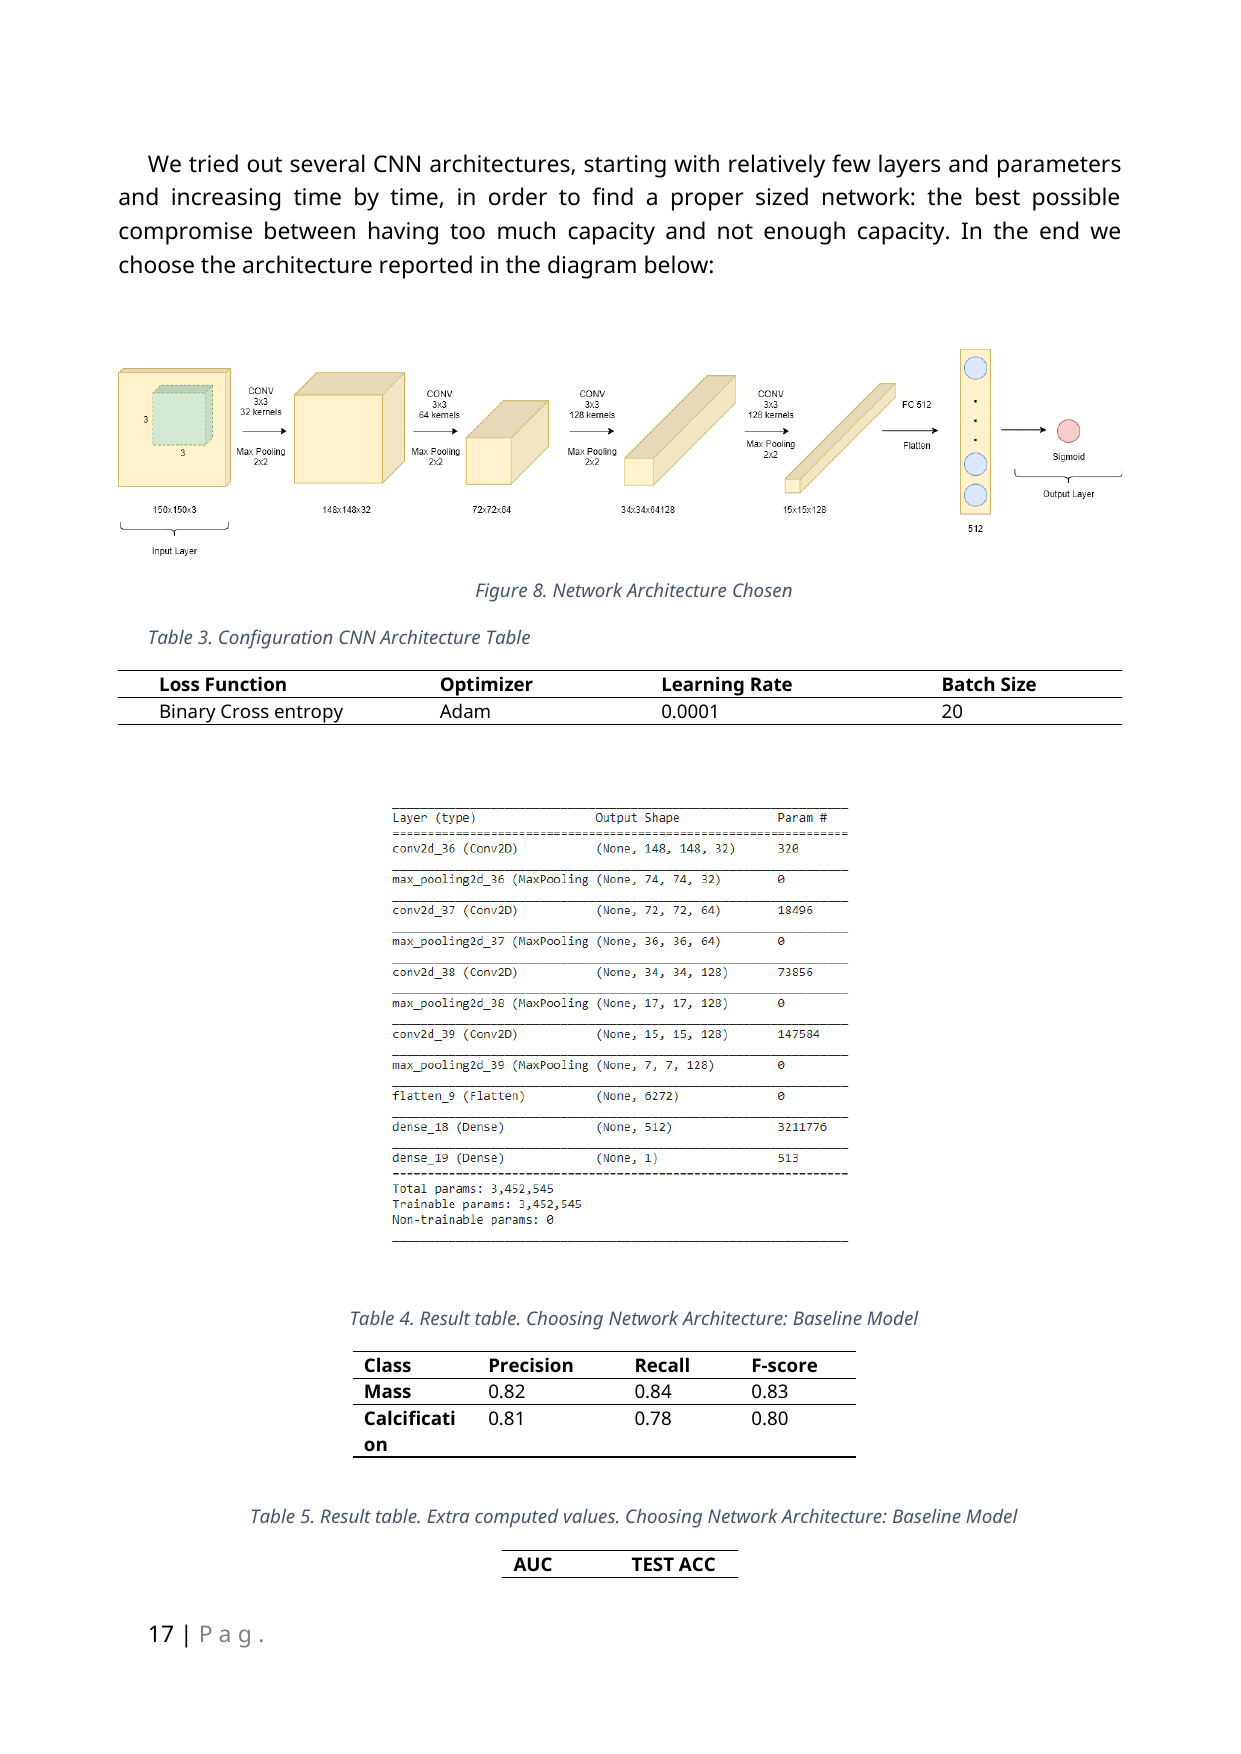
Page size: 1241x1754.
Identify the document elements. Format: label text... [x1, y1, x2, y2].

picture [118, 349, 1123, 559]
table_header Precision [477, 1352, 623, 1378]
text We tried out several CNN architectures, starting with relatively few layers and parameters and increasing time by time, in order to find a proper sized network: the best possible compromise between having too much capacity and not enough capacity. In the end we choose the architecture reported in the diagram below: [118, 148, 1122, 280]
table_cell Mass [353, 1379, 477, 1404]
table_header Batch Size [901, 671, 1122, 697]
table_cell Adam [399, 698, 620, 723]
table_cell 20 [901, 698, 1122, 723]
table_header Learning Rate [620, 671, 901, 697]
text Table 3. Configuration CNN Architecture Table [118, 624, 1122, 649]
table_header F-score [740, 1352, 856, 1378]
table_header Recall [623, 1352, 740, 1378]
table_header Class [353, 1352, 477, 1378]
table_header Optimizer [399, 671, 620, 697]
table_header Loss Function [118, 671, 399, 697]
text Table 4. Result table. Choosing Network Architecture: Baseline Model [118, 1305, 1122, 1330]
table_cell 0.80 [740, 1405, 856, 1456]
table_header AUC [502, 1551, 620, 1577]
table_cell Calcification [353, 1405, 477, 1456]
table_cell 0.83 [740, 1379, 856, 1404]
picture [381, 802, 859, 1245]
table_cell 0.0001 [620, 698, 901, 723]
table_cell Binary Cross entropy [118, 698, 399, 723]
table_cell 0.78 [623, 1405, 740, 1456]
table_cell 0.81 [477, 1405, 623, 1456]
table_cell 0.84 [623, 1379, 740, 1404]
text Table 5. Result table. Extra computed values. Choosing Network Architecture: Baseline Model [118, 1504, 1122, 1529]
table_cell 0.82 [477, 1379, 623, 1404]
table_header TEST ACC [620, 1551, 738, 1577]
text Figure 8. Network Architecture Chosen [118, 578, 1122, 603]
